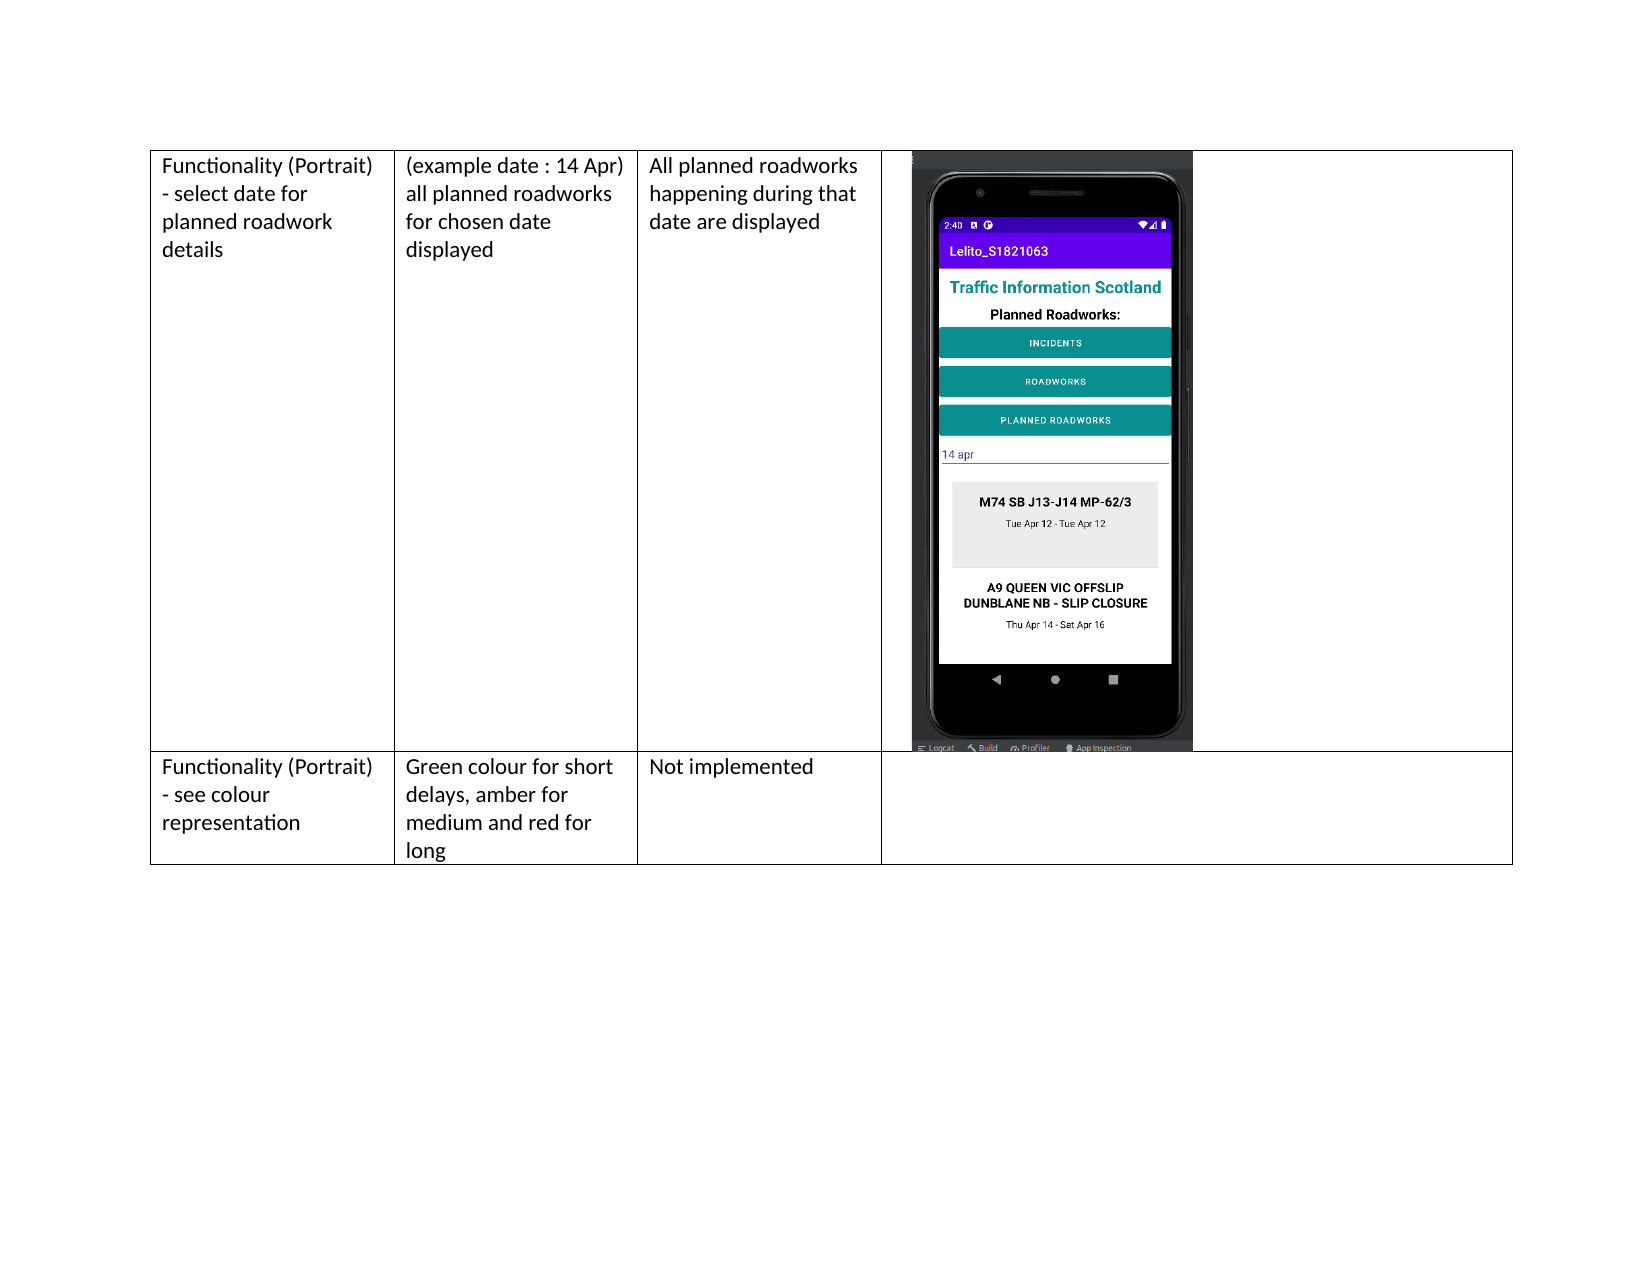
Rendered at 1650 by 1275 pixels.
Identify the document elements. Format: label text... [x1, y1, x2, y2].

table_cell (example date : 14 Apr) all planned roadworks for chosen date displayed [395, 151, 637, 751]
table_cell All planned roadworks happening during that date are displayed [638, 151, 881, 751]
table_cell Green colour for short delays, amber for medium and red for long [395, 752, 637, 864]
table_cell Functionality (Portrait) - select date for planned roadwork details [151, 151, 394, 751]
table_cell [882, 752, 1512, 864]
table_cell Functionality (Portrait) - see colour representation [151, 752, 394, 864]
table_cell Not implemented [638, 752, 881, 864]
table_cell [1193, 151, 1512, 751]
table_cell [882, 151, 911, 751]
